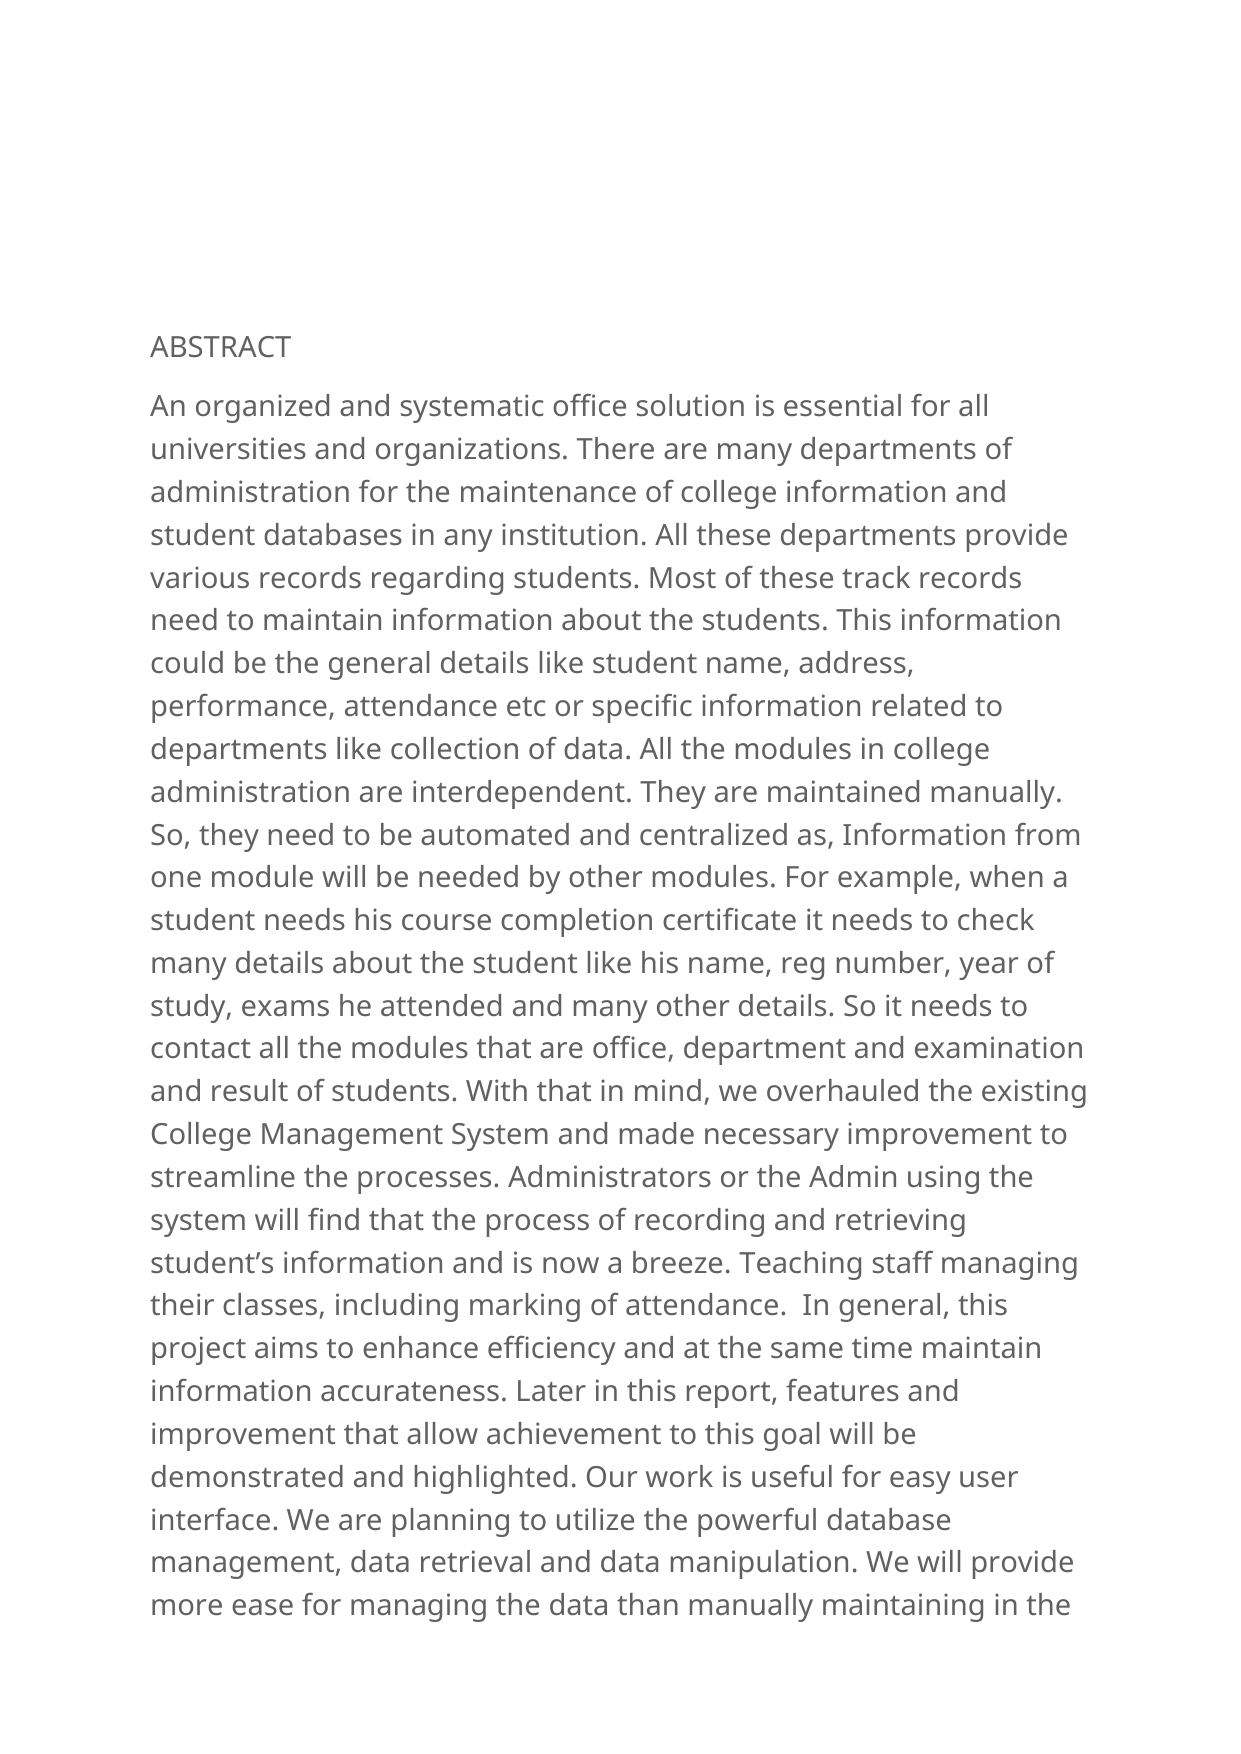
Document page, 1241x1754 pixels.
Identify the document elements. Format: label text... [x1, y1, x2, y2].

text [150, 386, 1090, 1624]
text ABSTRACT [150, 326, 1090, 366]
